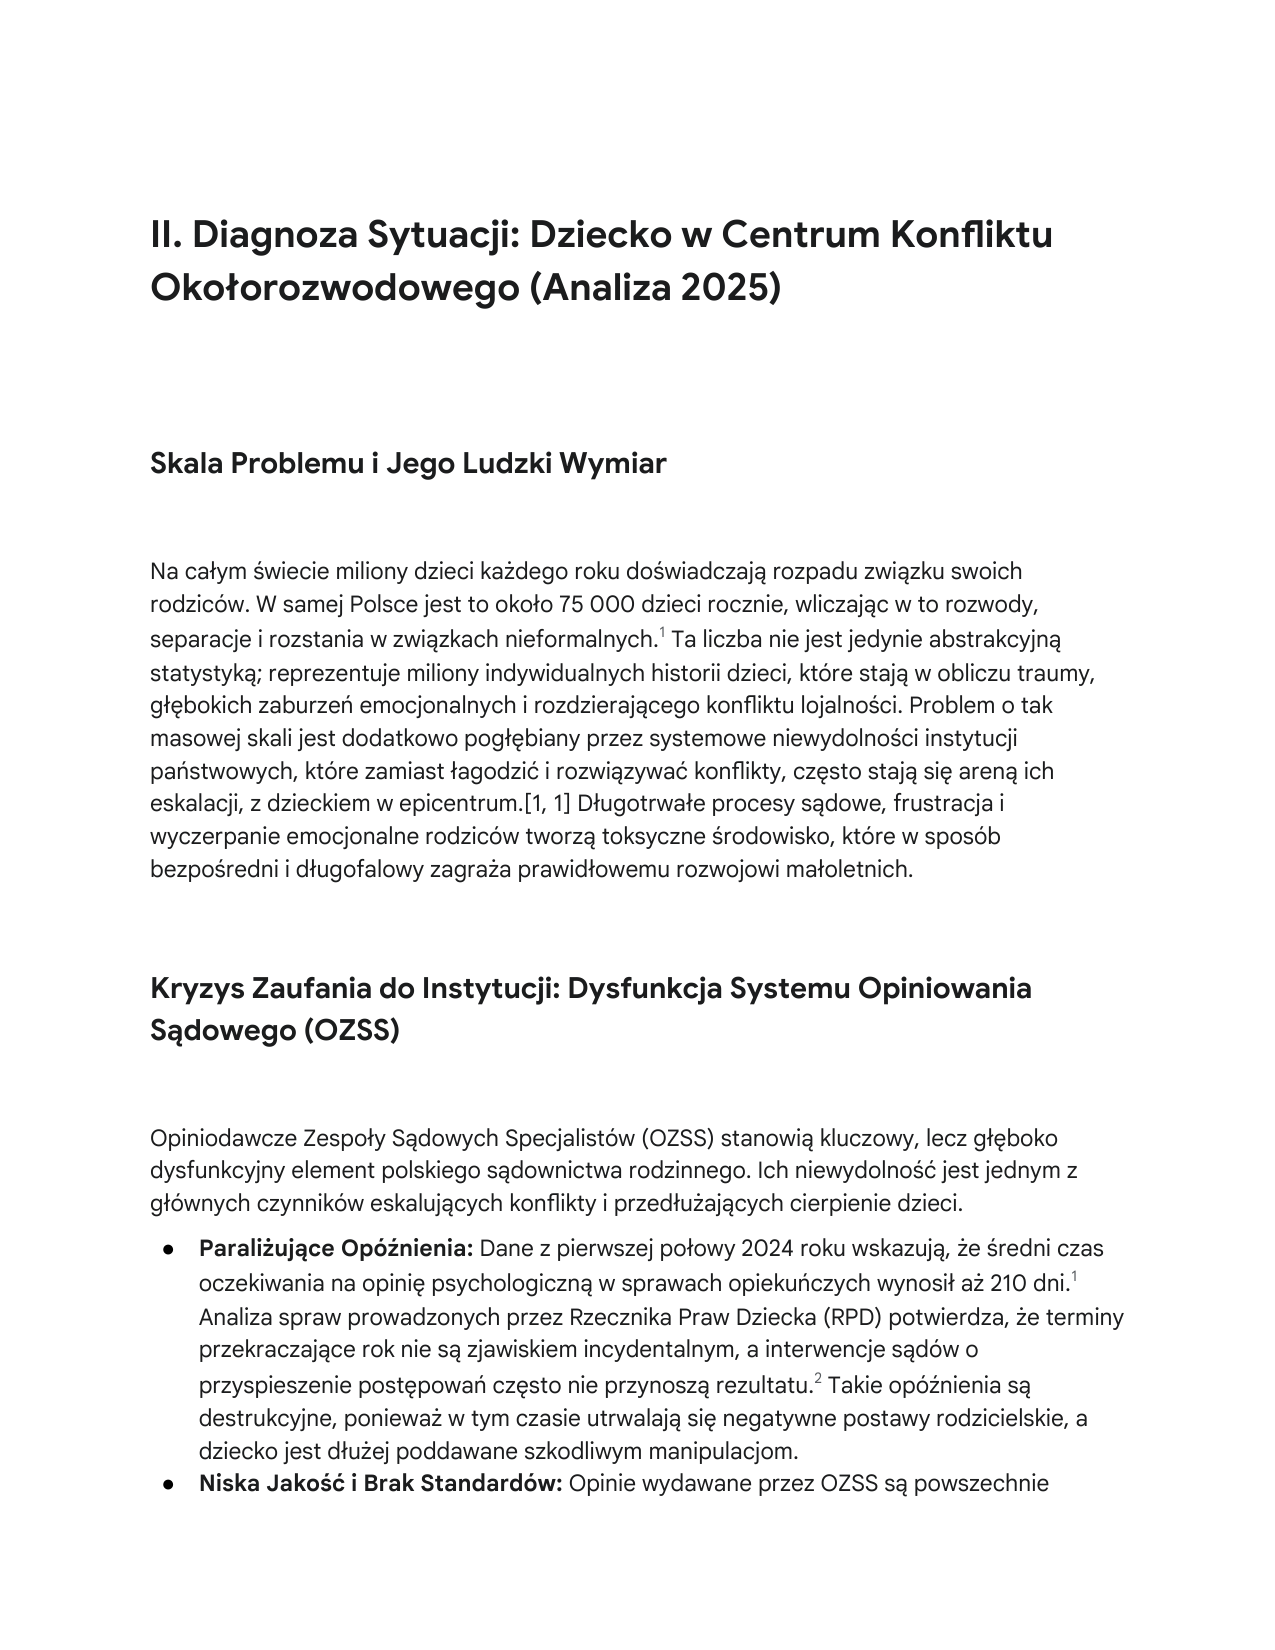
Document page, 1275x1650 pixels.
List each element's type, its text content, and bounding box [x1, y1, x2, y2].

subtitle Skala Problemu i Jego Ludzki Wymiar [150, 446, 1125, 482]
subtitle II. Diagnoza Sytuacji: Dziecko w Centrum Konfliktu Okołorozwodowego (Analiza 2025) [150, 211, 1125, 311]
text Na całym świecie miliony dzieci każdego roku doświadczają rozpadu związku swoich rodziców. W samej Polsce jest to około 75 000 dzieci rocznie, wliczając w to rozwody, separacje i rozstania w związkach nieformalnych.1 Ta liczba nie jest jedynie abstrakcyjną statystyką; reprezentuje miliony indywidualnych historii dzieci, które stają w obliczu traumy, głębokich zaburzeń emocjonalnych i rozdzierającego konfliktu lojalności. Problem o tak masowej skali jest dodatkowo pogłębiany przez systemowe niewydolności instytucji państwowych, które zamiast łagodzić i rozwiązywać konflikty, często stają się areną ich eskalacji, z dzieckiem w epicentrum.[1, 1] Długotrwałe procesy sądowe, frustracja i wyczerpanie emocjonalne rodziców tworzą toksyczne środowisko, które w sposób bezpośredni i długofalowy zagraża prawidłowemu rozwojowi małoletnich. [150, 558, 1125, 884]
subtitle Kryzys Zaufania do Instytucji: Dysfunkcja Systemu Opiniowania Sądowego (OZSS) [150, 970, 1125, 1049]
list Paraliżujące Opóźnienia: Dane z pierwszej połowy 2024 roku wskazują, że średni czas oczekiwania na opinię psychologiczną w sprawach opiekuńczych wynosił aż 210 dni.1 Analiza spraw prowadzonych przez Rzecznika Praw Dziecka (RPD) potwierdza, że terminy przekraczające rok nie są zjawiskiem incydentalnym, a interwencje sądów o przyspieszenie postępowań często nie przynoszą rezultatu.2 Takie opóźnienia są destrukcyjne, ponieważ w tym czasie utrwalają się negatywne postawy rodzicielskie, a dziecko jest dłużej poddawane szkodliwym manipulacjom. [161, 1234, 1125, 1466]
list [161, 1469, 1125, 1498]
text Opiniodawcze Zespoły Sądowych Specjalistów (OZSS) stanowią kluczowy, lecz głęboko dysfunkcyjny element polskiego sądownictwa rodzinnego. Ich niewydolność jest jednym z głównych czynników eskalujących konflikty i przedłużających cierpienie dzieci. [150, 1124, 1125, 1218]
